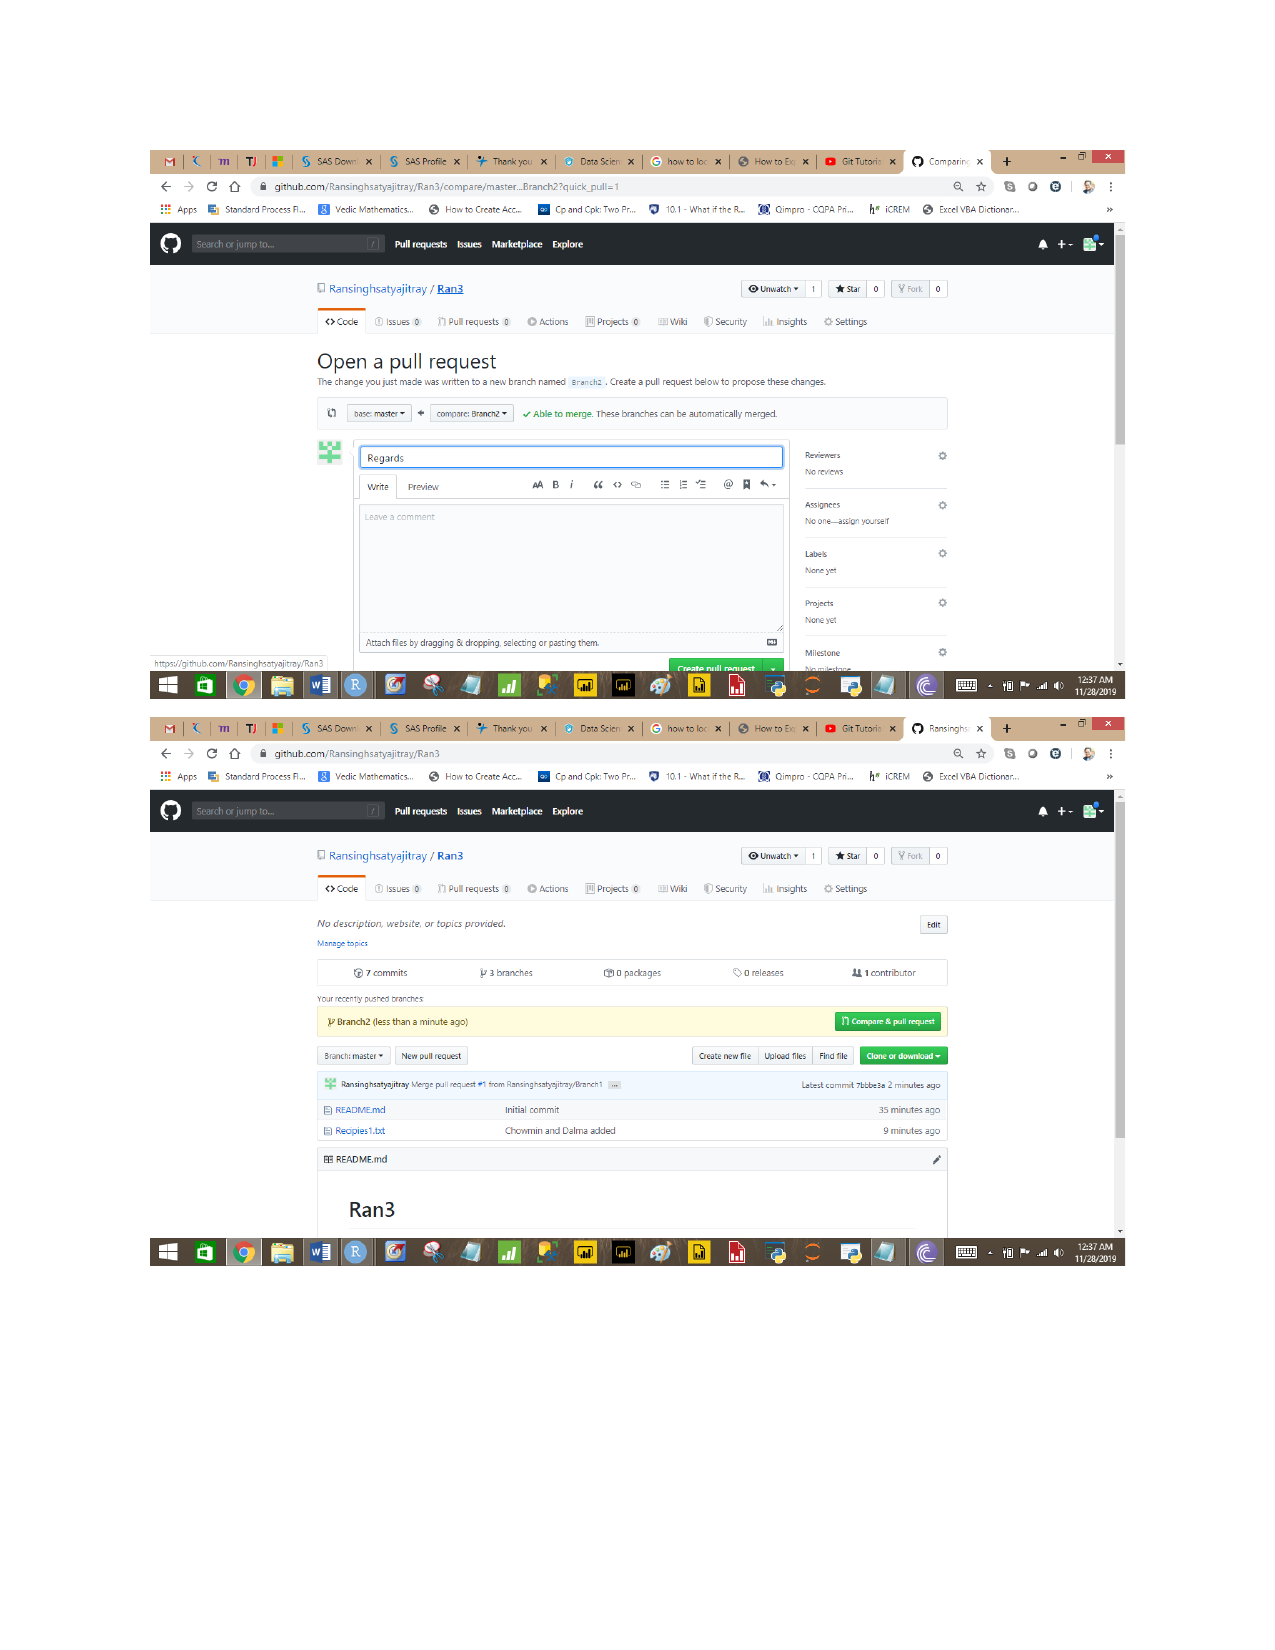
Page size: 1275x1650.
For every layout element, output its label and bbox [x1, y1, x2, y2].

picture [150, 717, 1125, 1266]
picture [150, 150, 1125, 699]
